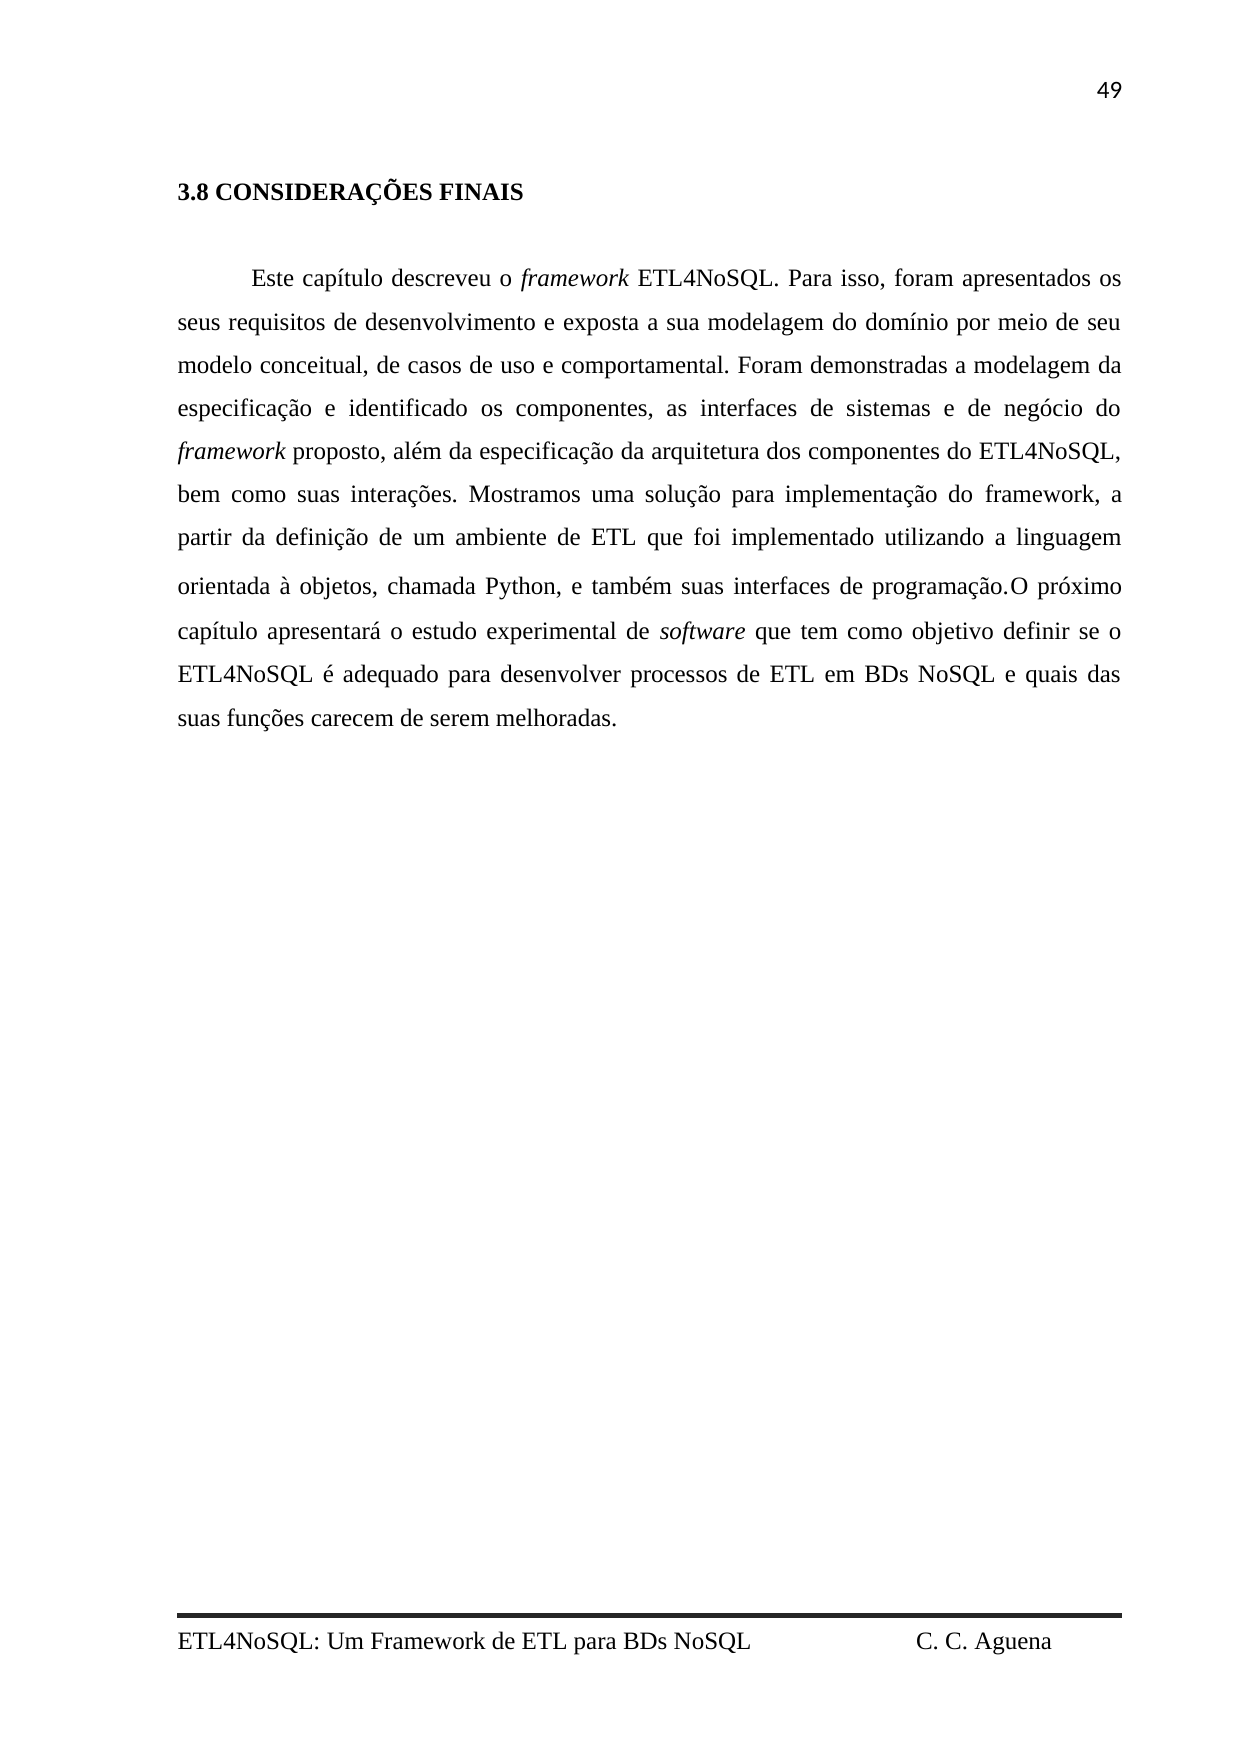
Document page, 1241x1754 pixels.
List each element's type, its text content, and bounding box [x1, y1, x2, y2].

text 3.8 CONSIDERAÇÕES FINAIS [177, 177, 1122, 206]
text Este capítulo descreveu o framework ETL4NoSQL. Para isso, foram apresentados os seus requisitos de desenvolvimento e exposta a sua modelagem do domínio por meio de seu modelo conceitual, de casos de uso e comportamental. Foram demonstradas a modelagem da especificação e identificado os componentes, as interfaces de sistemas e de negócio do framework proposto, além da especificação da arquitetura dos componentes do ETL4NoSQL, bem como suas interações. Mostramos uma solução para implementação do framework, a partir da definição de um ambiente de ETL que foi implementado utilizando a linguagem orientada à objetos, chamada Python, e também suas interfaces de programação. O próximo capítulo apresentará o estudo experimental de software que tem como objetivo definir se o ETL4NoSQL é adequado para desenvolver processos de ETL em BDs NoSQL e quais das suas funções carecem de serem melhoradas. [177, 263, 1122, 731]
